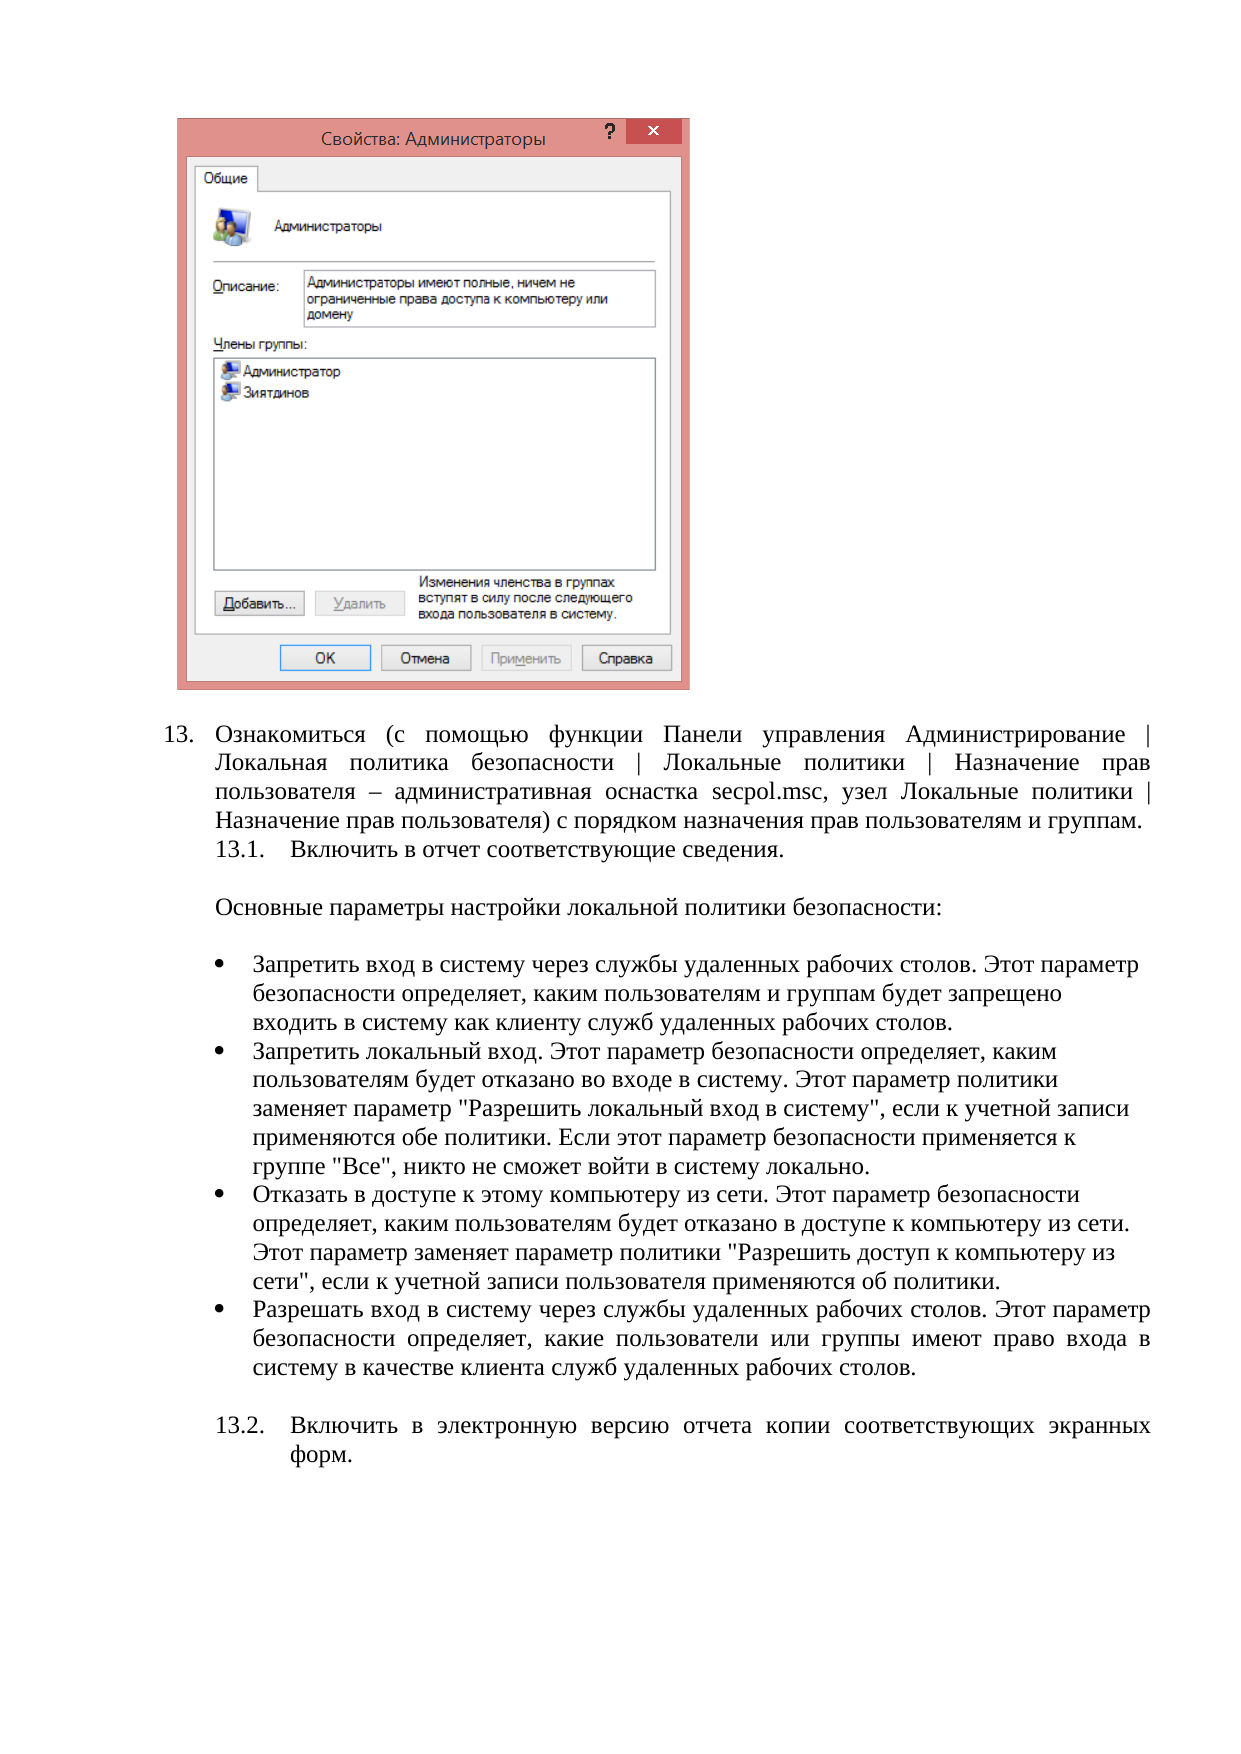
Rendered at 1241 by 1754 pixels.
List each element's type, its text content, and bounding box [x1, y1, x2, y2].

list Запретить локальный вход. Этот параметр безопасности определяет, каким пользователям будет отказано во входе в систему. Этот параметр политики заменяет параметр "Разрешить локальный вход в систему", если к учетной записи применяются обе политики. Если этот параметр безопасности применяется к группе "Все", никто не сможет войти в систему локально. [215, 1036, 1152, 1179]
text Основные параметры настройки локальной политики безопасности: [177, 892, 1152, 920]
list Отказать в доступе к этому компьютеру из сети. Этот параметр безопасности определяет, каким пользователям будет отказано в доступе к компьютеру из сети. Этот параметр заменяет параметр политики "Разрешить доступ к компьютеру из сети", если к учетной записи пользователя применяются об политики. [215, 1179, 1152, 1294]
list Включить в отчет соответствующие сведения. [215, 834, 1152, 862]
list Запретить вход в систему через службы удаленных рабочих столов. Этот параметр безопасности определяет, каким пользователям и группам будет запрещено входить в систему как клиенту служб удаленных рабочих столов. [215, 949, 1152, 1036]
list Разрешать вход в систему через службы удаленных рабочих столов. Этот параметр безопасности определяет, какие пользователи или группы имеют право входа в систему в качестве клиента служб удаленных рабочих столов. [215, 1294, 1152, 1381]
list Включить в электронную версию отчета копии соответствующих экранных форм. [215, 1410, 1152, 1467]
list Ознакомиться (с помощью функции Панели управления Администрирование | Локальная политика безопасности | Локальные политики | Назначение прав пользователя – административная оснастка secpol.msc, узел Локальные политики | Назначение прав пользователя) с порядком назначения прав пользователям и группам. [163, 719, 1152, 834]
picture [177, 118, 690, 690]
